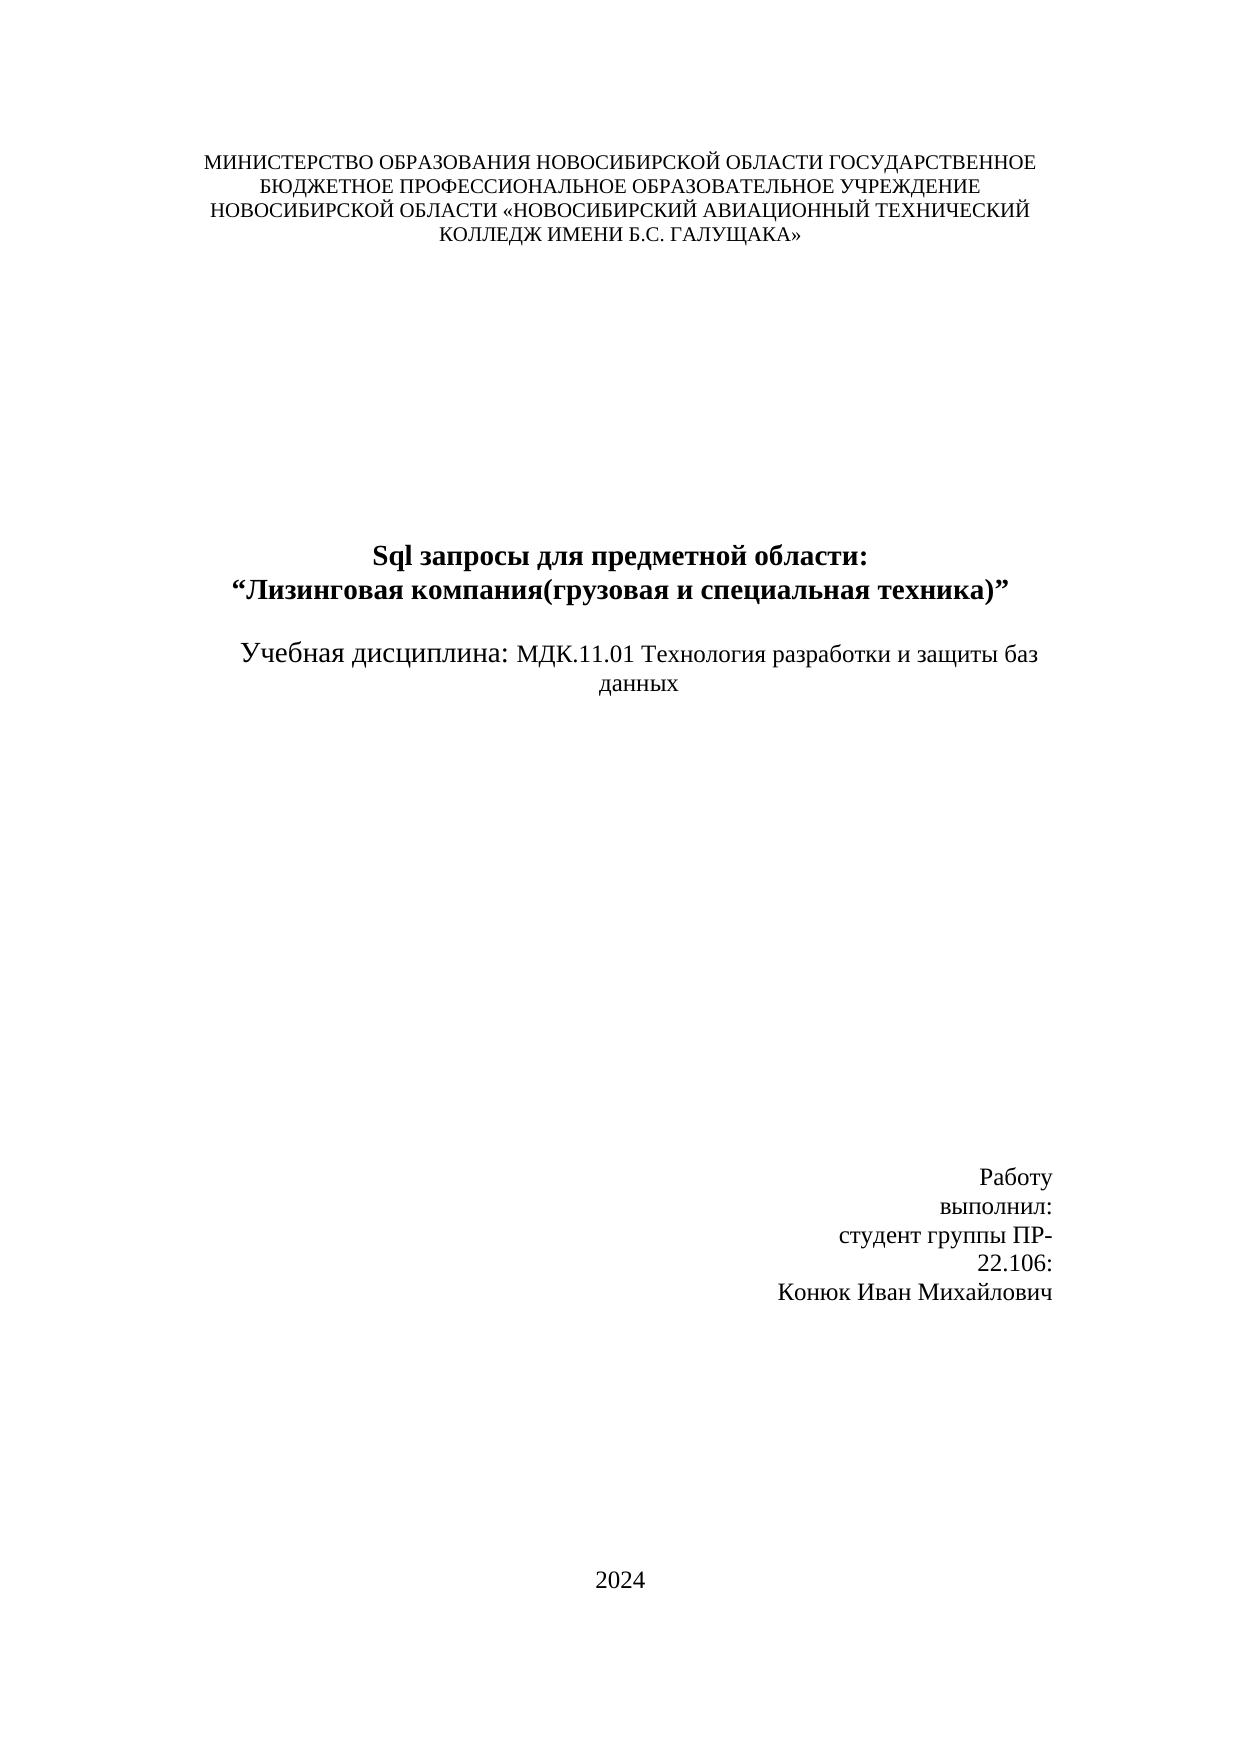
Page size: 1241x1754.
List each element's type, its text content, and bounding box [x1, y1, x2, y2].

text Конюк Иван Михайлович [187, 1277, 1053, 1306]
text “Лизинговая компания(грузовая и специальная техника)” [187, 572, 1053, 606]
text Работу выполнил: [409, 1162, 1053, 1220]
list Учебная дисциплина: МДК.11.01 Технология разработки и защиты баз данных [225, 635, 1053, 697]
text Sql запросы для предметной области: [187, 538, 1053, 572]
text студент группы ПР-22.106: [409, 1220, 1053, 1277]
text МИНИСТЕРСТВО ОБРАЗОВАНИЯ НОВОСИБИРСКОЙ ОБЛАСТИ ГОСУДАРСТВЕННОЕ БЮДЖЕТНОЕ ПРОФЕССИОНАЛЬНОЕ ОБРАЗОВАТЕЛЬНОЕ УЧРЕЖДЕНИЕ НОВОСИБИРСКОЙ ОБЛАСТИ «НОВОСИБИРСКИЙ АВИАЦИОННЫЙ ТЕХНИЧЕСКИЙ КОЛЛЕДЖ ИМЕНИ Б.С. ГАЛУЩАКА» [187, 150, 1053, 246]
text 2024 [187, 1565, 1053, 1593]
